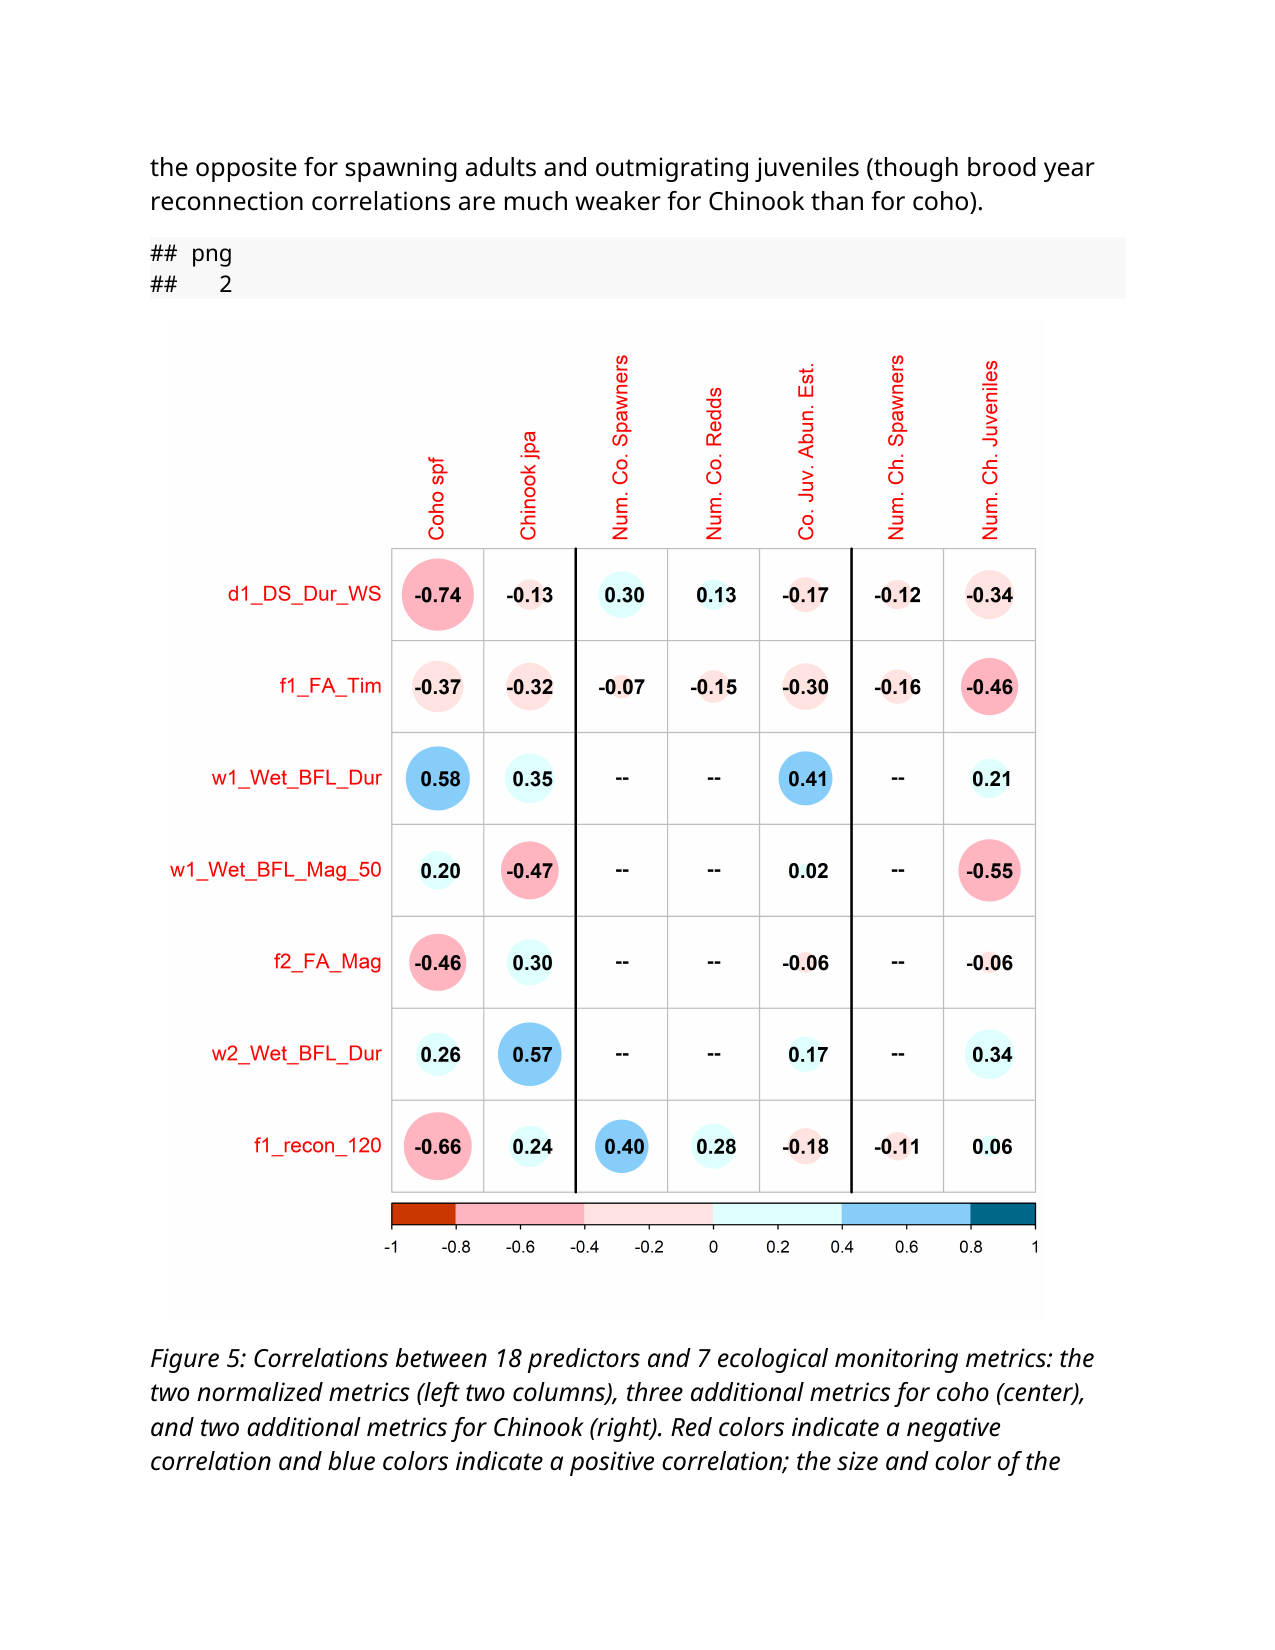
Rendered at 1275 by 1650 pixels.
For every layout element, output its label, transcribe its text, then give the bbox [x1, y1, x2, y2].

text ## png ## 2 [150, 237, 1125, 299]
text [150, 1341, 1125, 1477]
picture [168, 320, 1044, 1321]
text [150, 150, 1125, 218]
